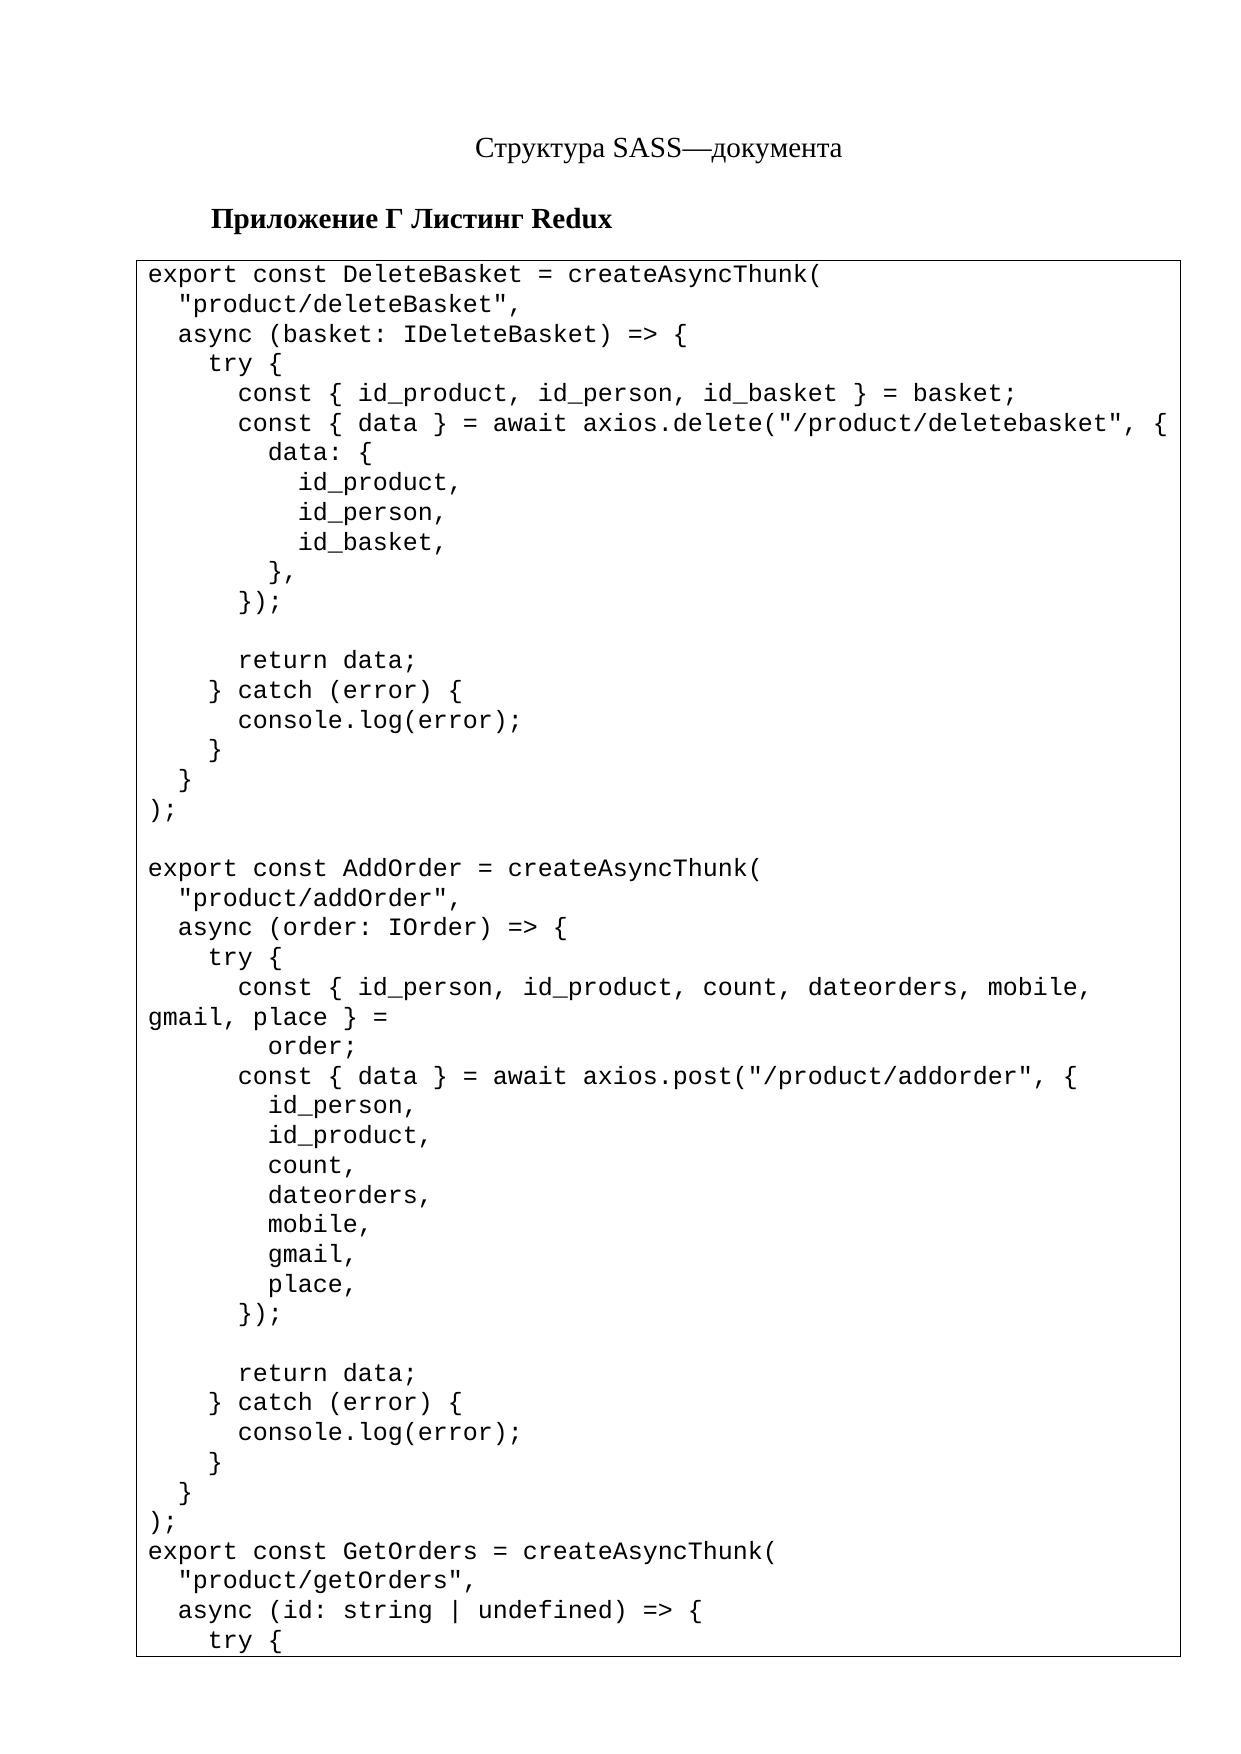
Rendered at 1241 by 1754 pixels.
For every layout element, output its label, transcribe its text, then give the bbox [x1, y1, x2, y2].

text Структура SASS—документа [136, 130, 1181, 163]
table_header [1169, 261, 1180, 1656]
subtitle Приложение Г Листинг Redux [136, 201, 1181, 234]
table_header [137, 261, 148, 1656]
